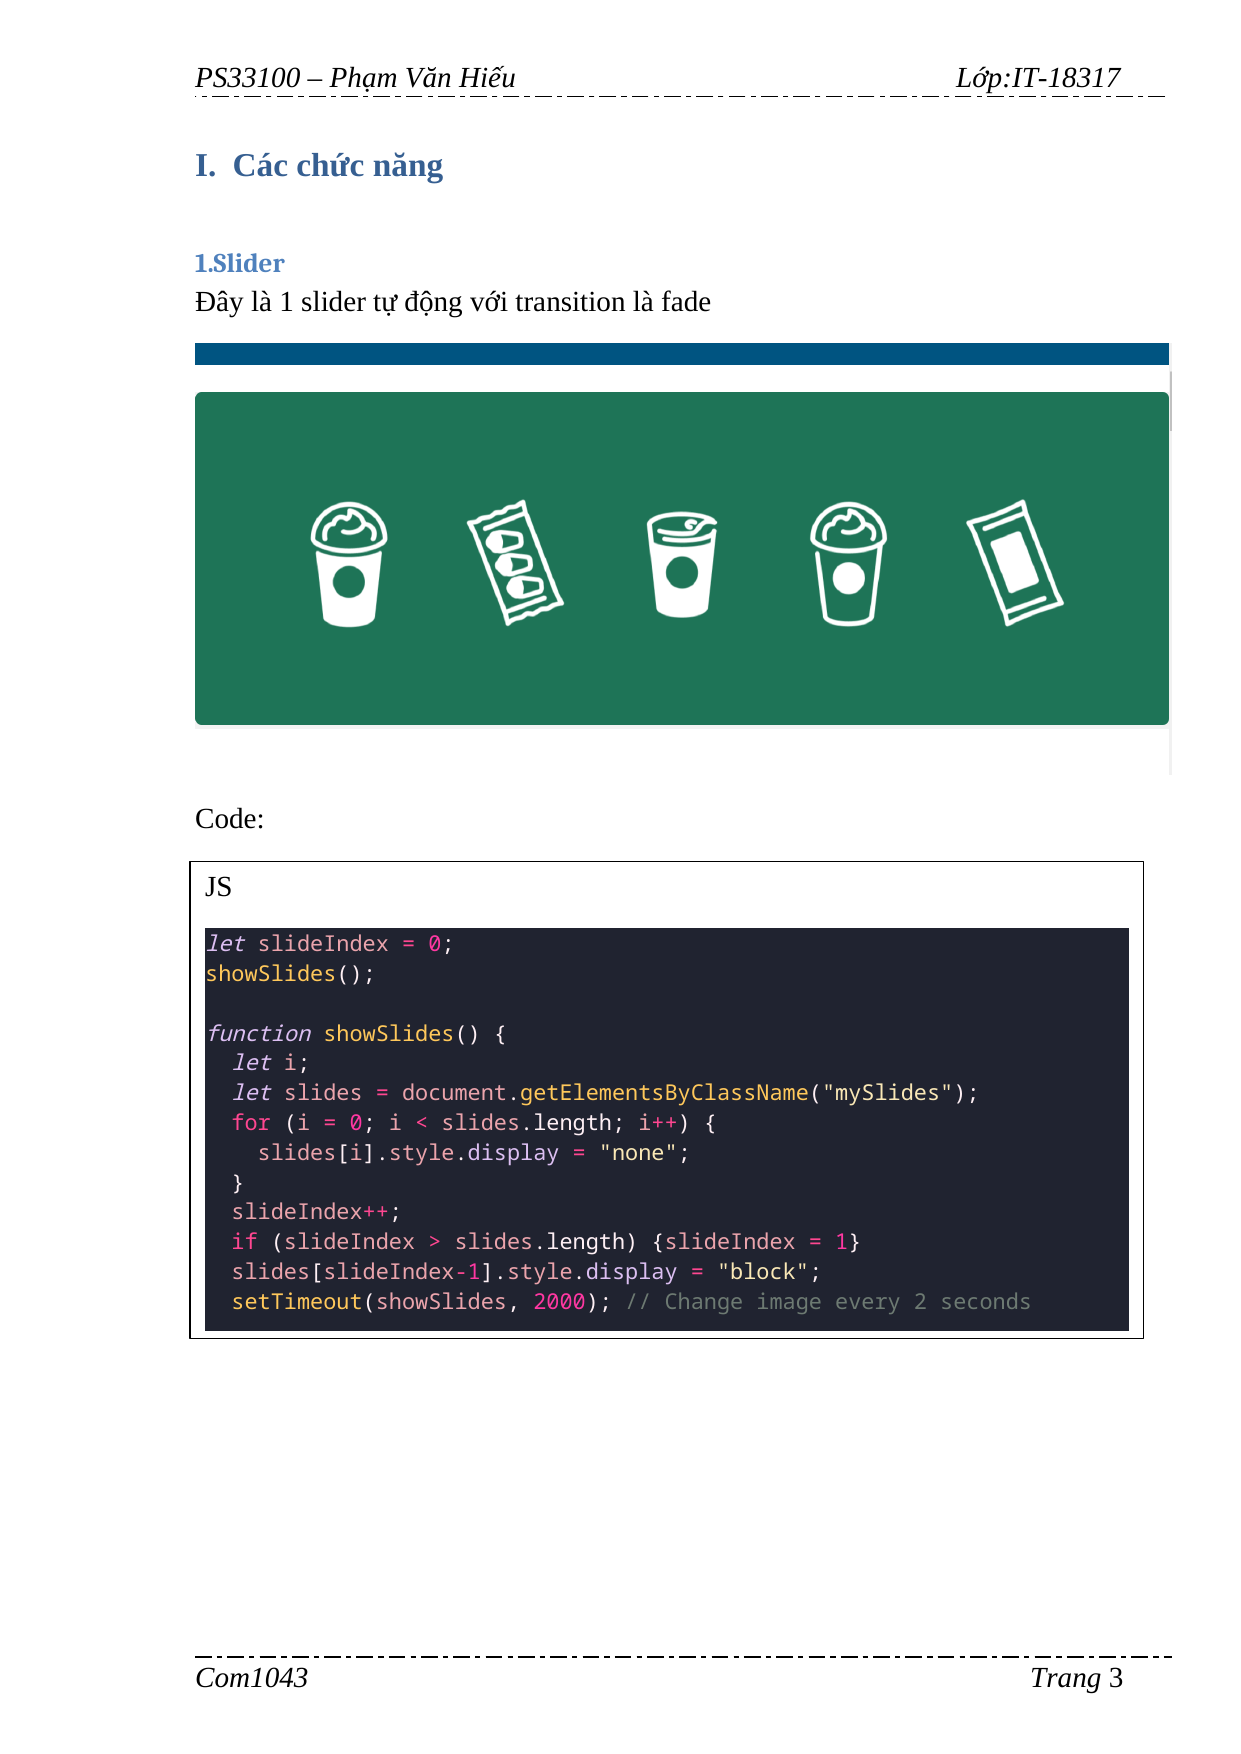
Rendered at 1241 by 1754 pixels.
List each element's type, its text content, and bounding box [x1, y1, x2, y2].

text Đây là 1 slider tự động với transition là fade [195, 284, 1172, 318]
subtitle 1.Slider [195, 248, 1172, 279]
picture [195, 343, 1172, 775]
subtitle Các chức năng [195, 145, 1172, 183]
text Code: [195, 801, 1172, 834]
